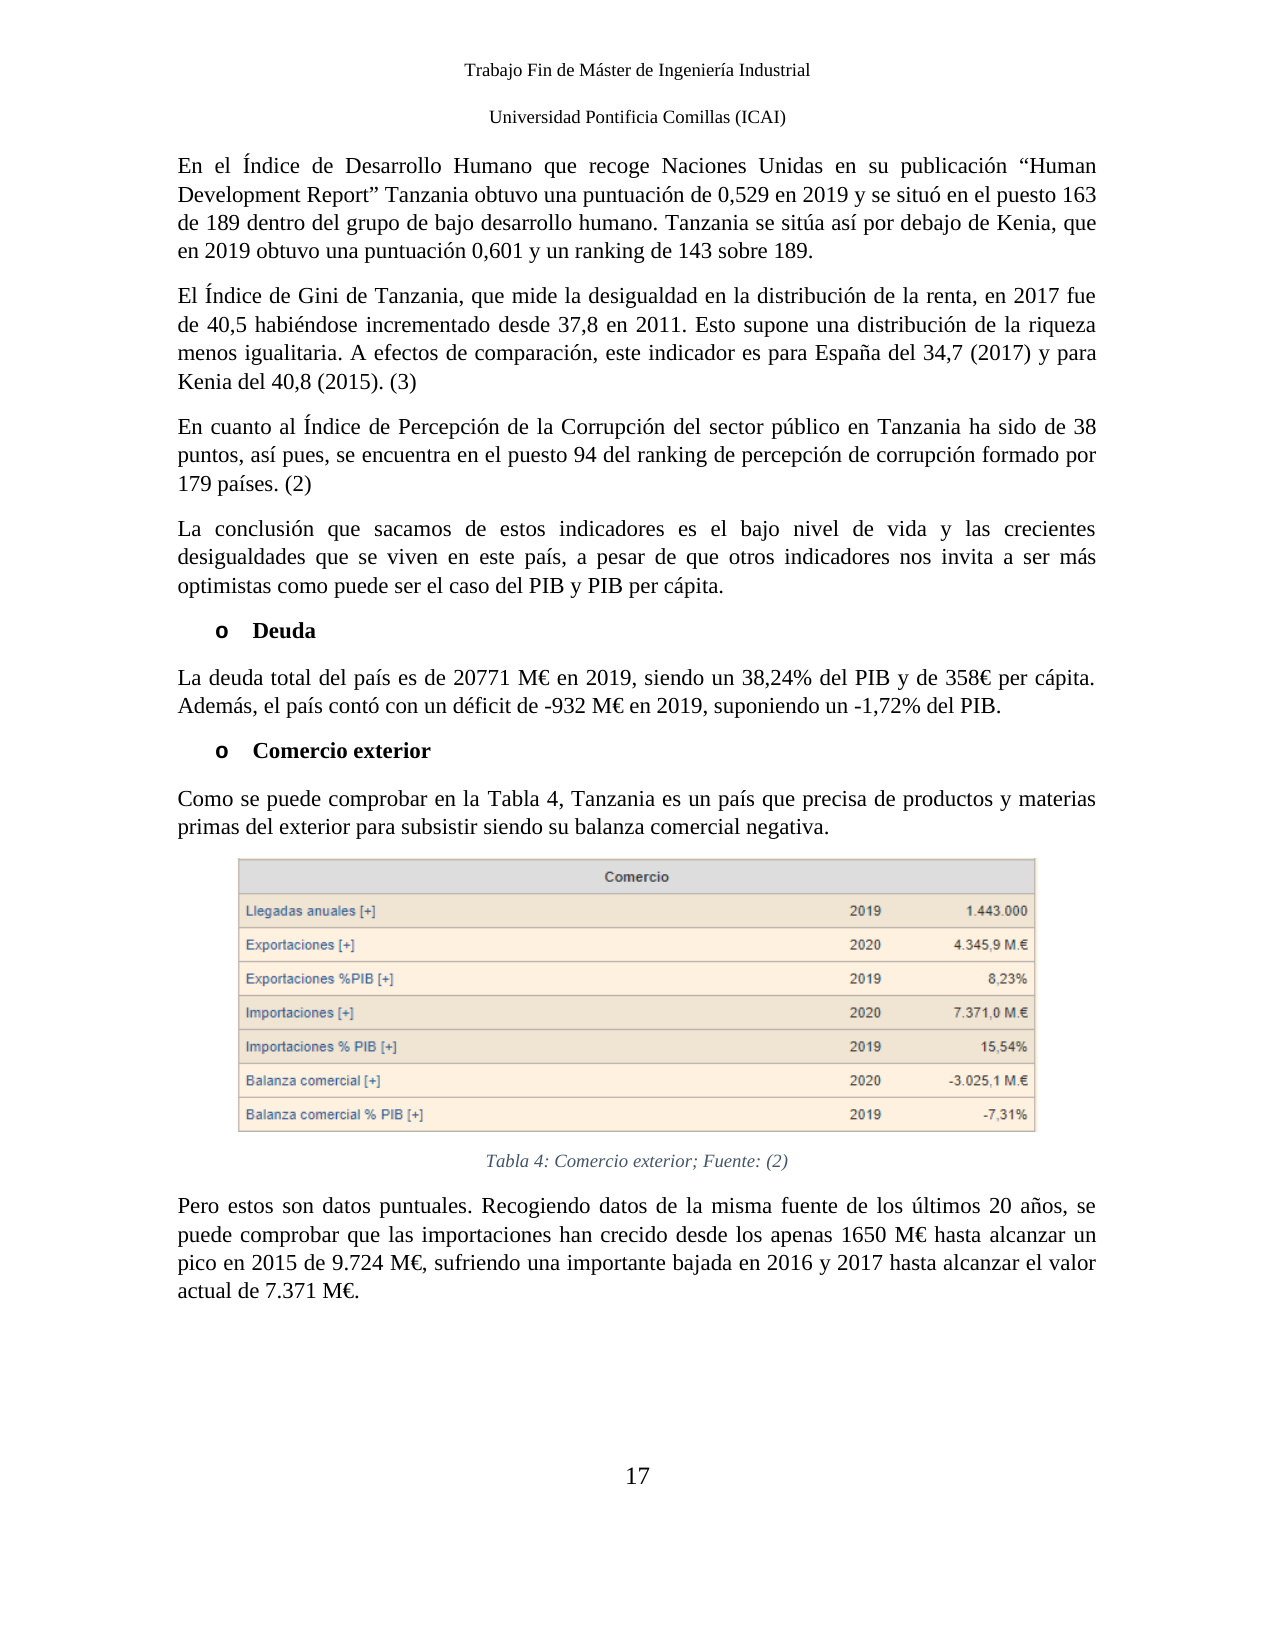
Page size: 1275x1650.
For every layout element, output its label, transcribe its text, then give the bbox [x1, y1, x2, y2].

text El Índice de Gini de Tanzania, que mide la desigualdad en la distribución de la renta, en 2017 fue de 40,5 habiéndose incrementado desde 37,8 en 2011. Esto supone una distribución de la riqueza menos igualitaria. A efectos de comparación, este indicador es para España del 34,7 (2017) y para Kenia del 40,8 (2015). [177, 283, 1098, 394]
text Pero estos son datos puntuales. Recogiendo datos de la misma fuente de los últimos 20 años, se puede comprobar que las importaciones han crecido desde los apenas 1650 M€ hasta alcanzar un pico en 2015 de 9.724 M€, sufriendo una importante bajada en 2016 y 2017 hasta alcanzar el valor actual de 7.371 M€. [177, 1192, 1098, 1304]
text En cuanto al Índice de Percepción de la Corrupción del sector público en Tanzania ha sido de 38 puntos, así pues, se encuentra en el puesto 94 del ranking de percepción de corrupción formado por 179 países. [177, 413, 1098, 496]
text La deuda total del país es de 20771 M€ en 2019, siendo un 38,24% del PIB y de 358€ per cápita. Además, el país contó con un déficit de -932 M€ en 2019, suponiendo un -1,72% del PIB. [177, 664, 1098, 719]
text En el Índice de Desarrollo Humano que recoge Naciones Unidas en su publicación “Human Development Report” Tanzania obtuvo una puntuación de 0,529 en 2019 y se situó en el puesto 163 de 189 dentro del grupo de bajo desarrollo humano. Tanzania se sitúa así por debajo de Kenia, que en 2019 obtuvo una puntuación 0,601 y un ranking de 143 sobre 189. [177, 152, 1098, 264]
picture [237, 858, 1038, 1132]
text La conclusión que sacamos de estos indicadores es el bajo nivel de vida y las crecientes desigualdades que se viven en este país, a pesar de que otros indicadores nos invita a ser más optimistas como puede ser el caso del PIB y PIB per cápita. [177, 515, 1098, 598]
list Comercio exterior [215, 738, 1098, 766]
text Tabla 4: Comercio exterior; Fuente: [177, 1150, 1098, 1171]
text Como se puede comprobar en la Tabla 4, Tanzania es un país que precisa de productos y materias primas del exterior para subsistir siendo su balanza comercial negativa. [177, 785, 1098, 839]
list Deuda [215, 617, 1098, 645]
